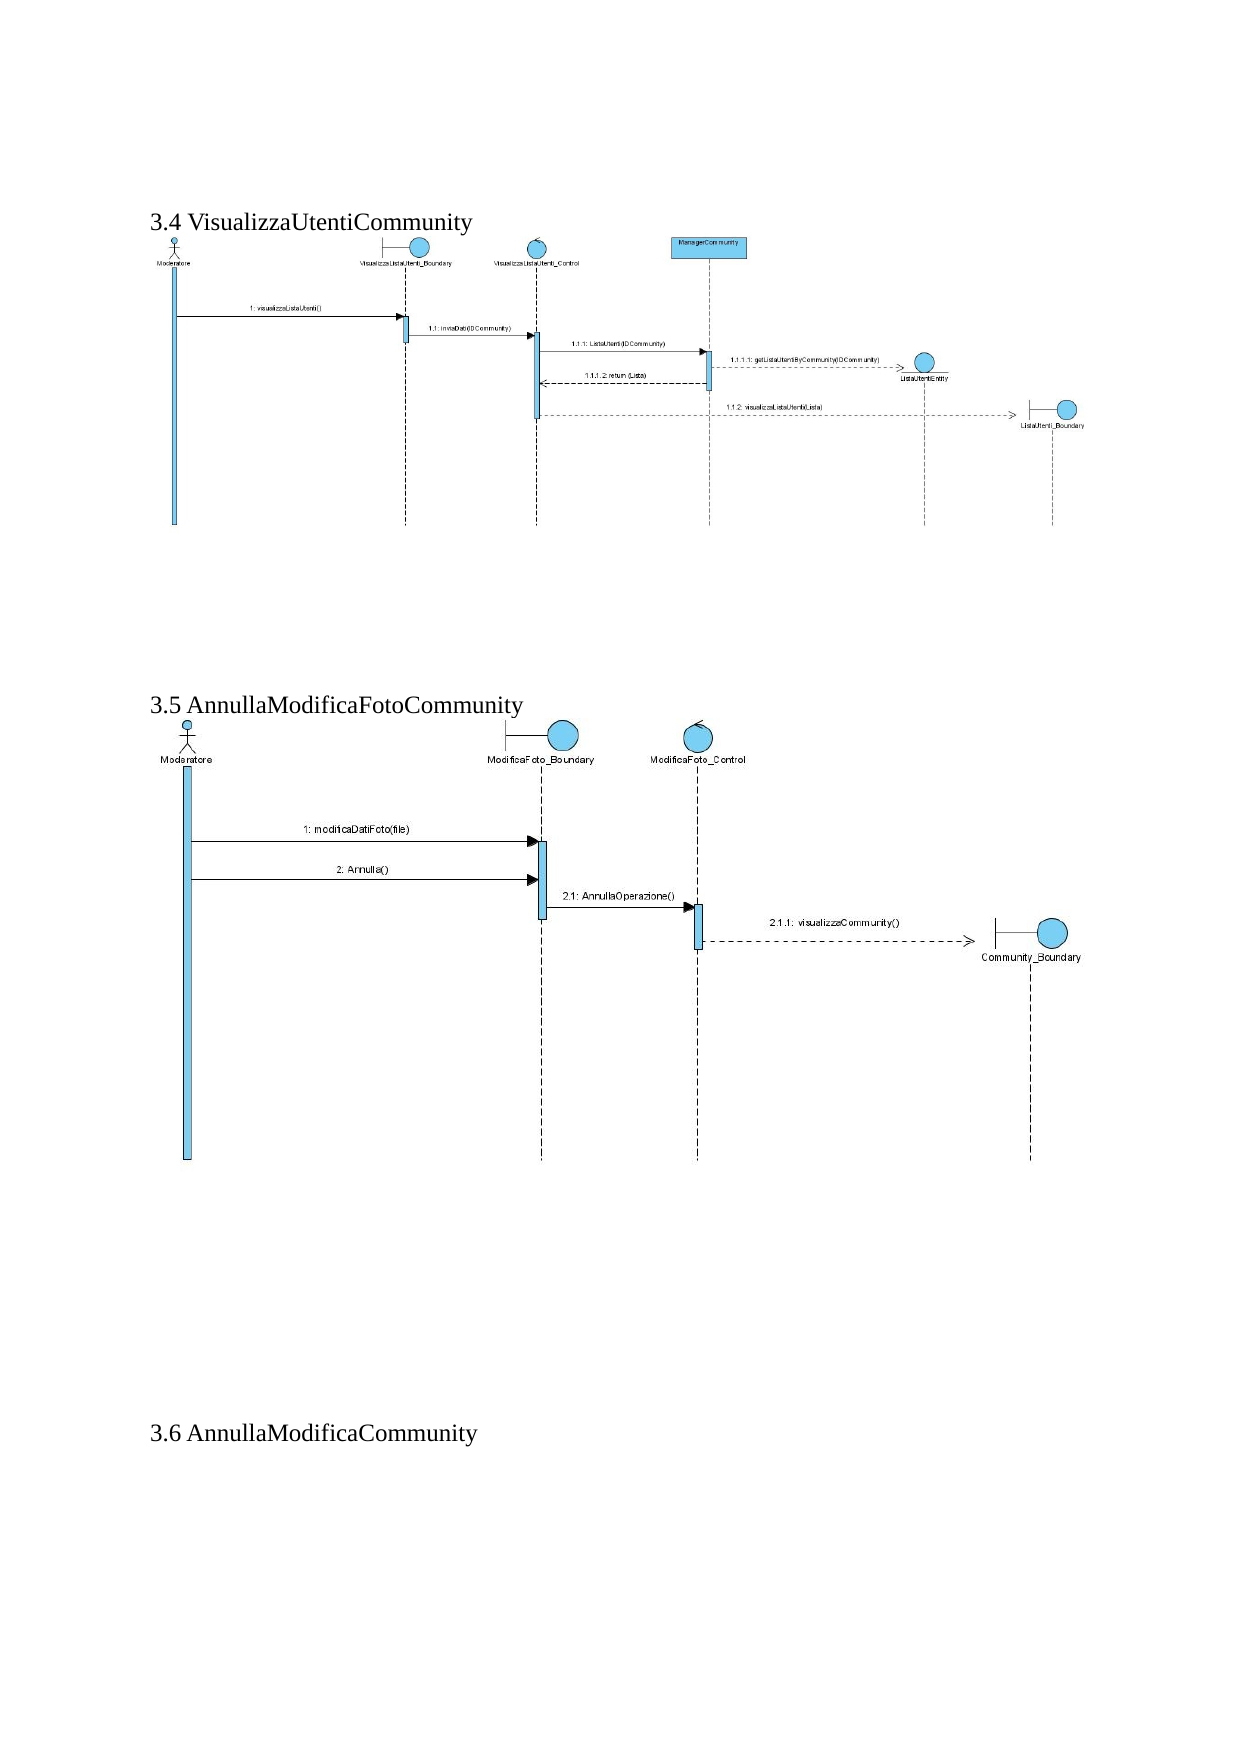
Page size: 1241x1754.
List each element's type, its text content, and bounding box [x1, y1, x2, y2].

picture [150, 718, 1091, 1189]
text 3.5 AnnullaModificaFotoCommunity [150, 690, 1090, 718]
text 3.6 AnnullaModificaCommunity [150, 1418, 1090, 1447]
text 3.4 VisualizzaUtentiCommunity [150, 207, 1090, 236]
picture [150, 236, 1091, 547]
